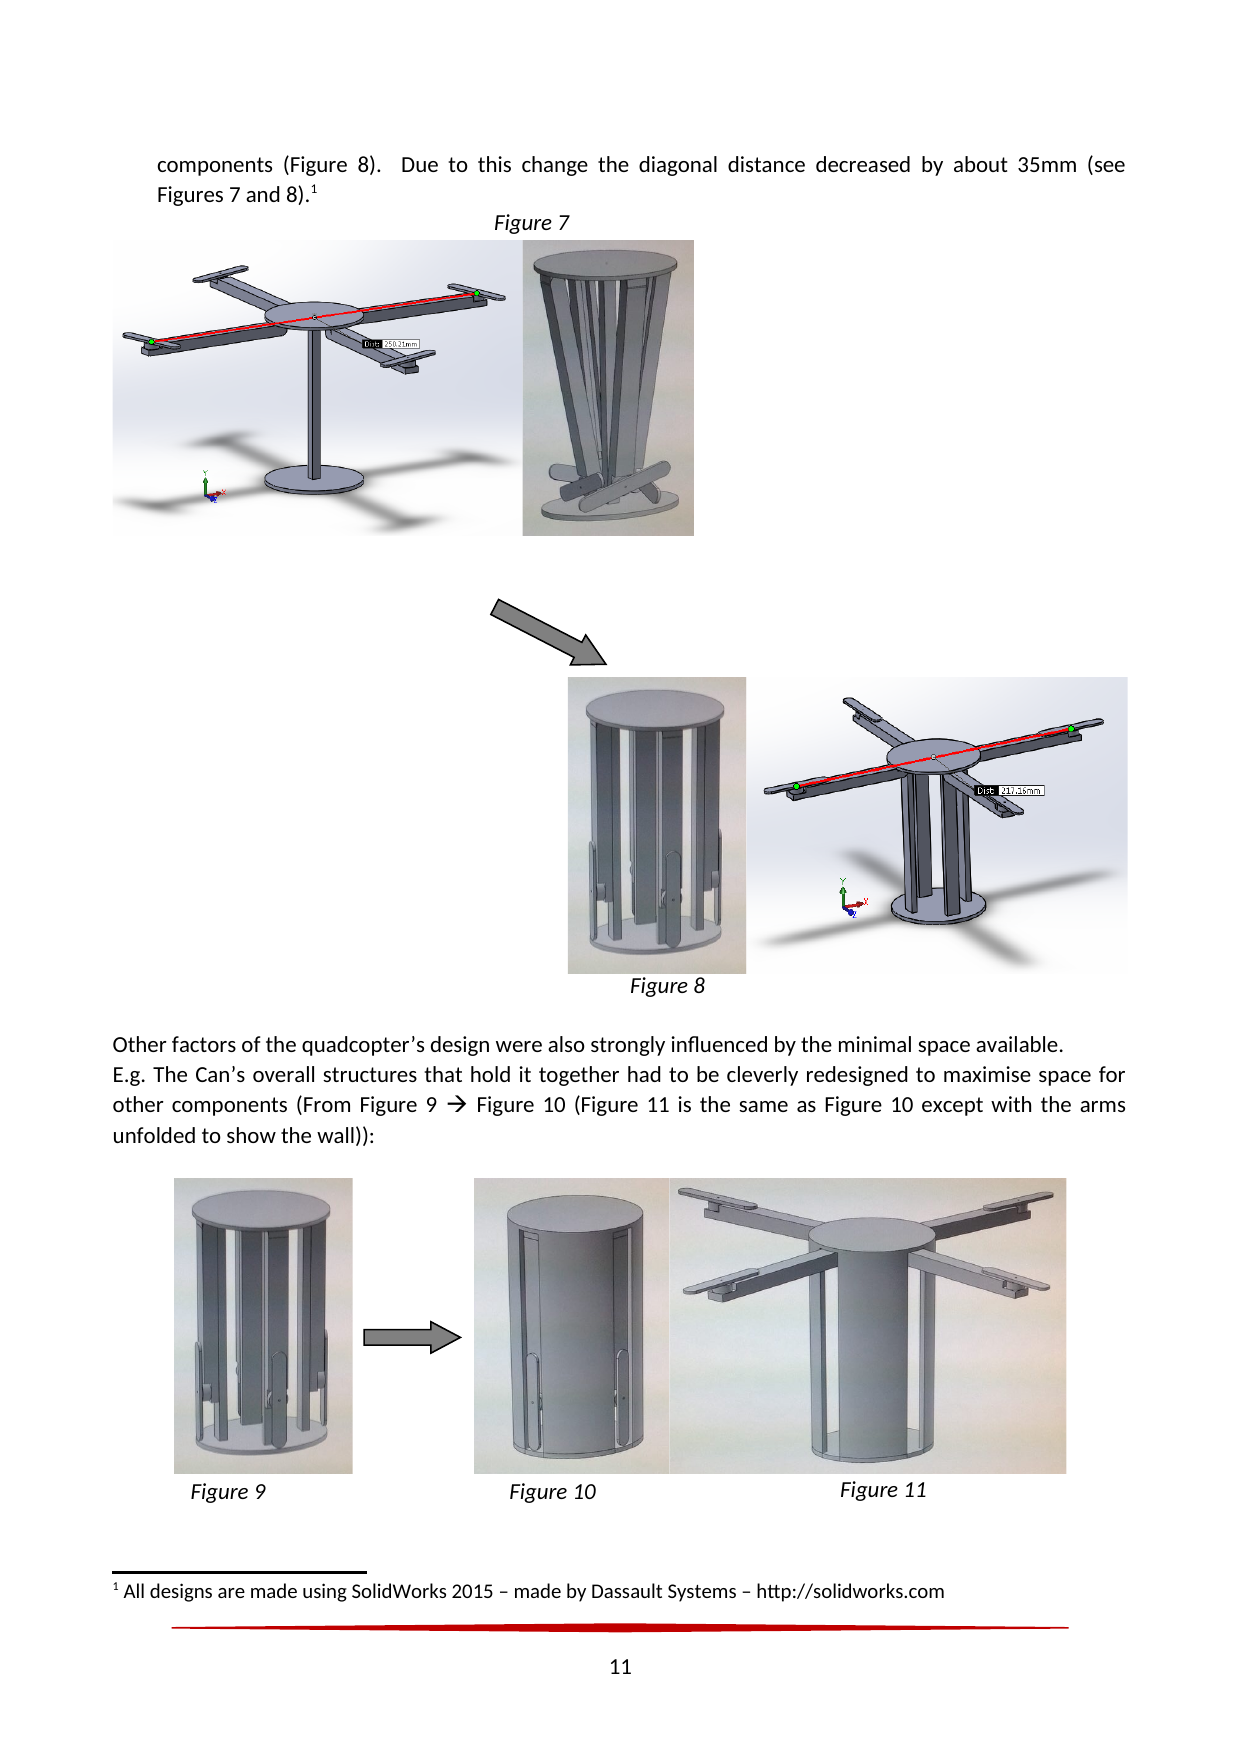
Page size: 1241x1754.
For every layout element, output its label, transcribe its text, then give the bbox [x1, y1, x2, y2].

picture [567, 677, 1128, 974]
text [157, 150, 1128, 208]
picture [474, 1178, 1067, 1474]
text Other factors of the quadcopter’s design were also strongly influenced by the minimal space available. [112, 1030, 1128, 1058]
picture [112, 240, 694, 536]
picture [174, 1178, 353, 1474]
text E.g. The Can’s overall structures that hold it together had to be cleverly redesigned to maximise space for other components (From Figure 9 Figure 10 (Figure 11 is the same as Figure 10 except with the arms unfolded to show the wall)): [112, 1060, 1128, 1149]
